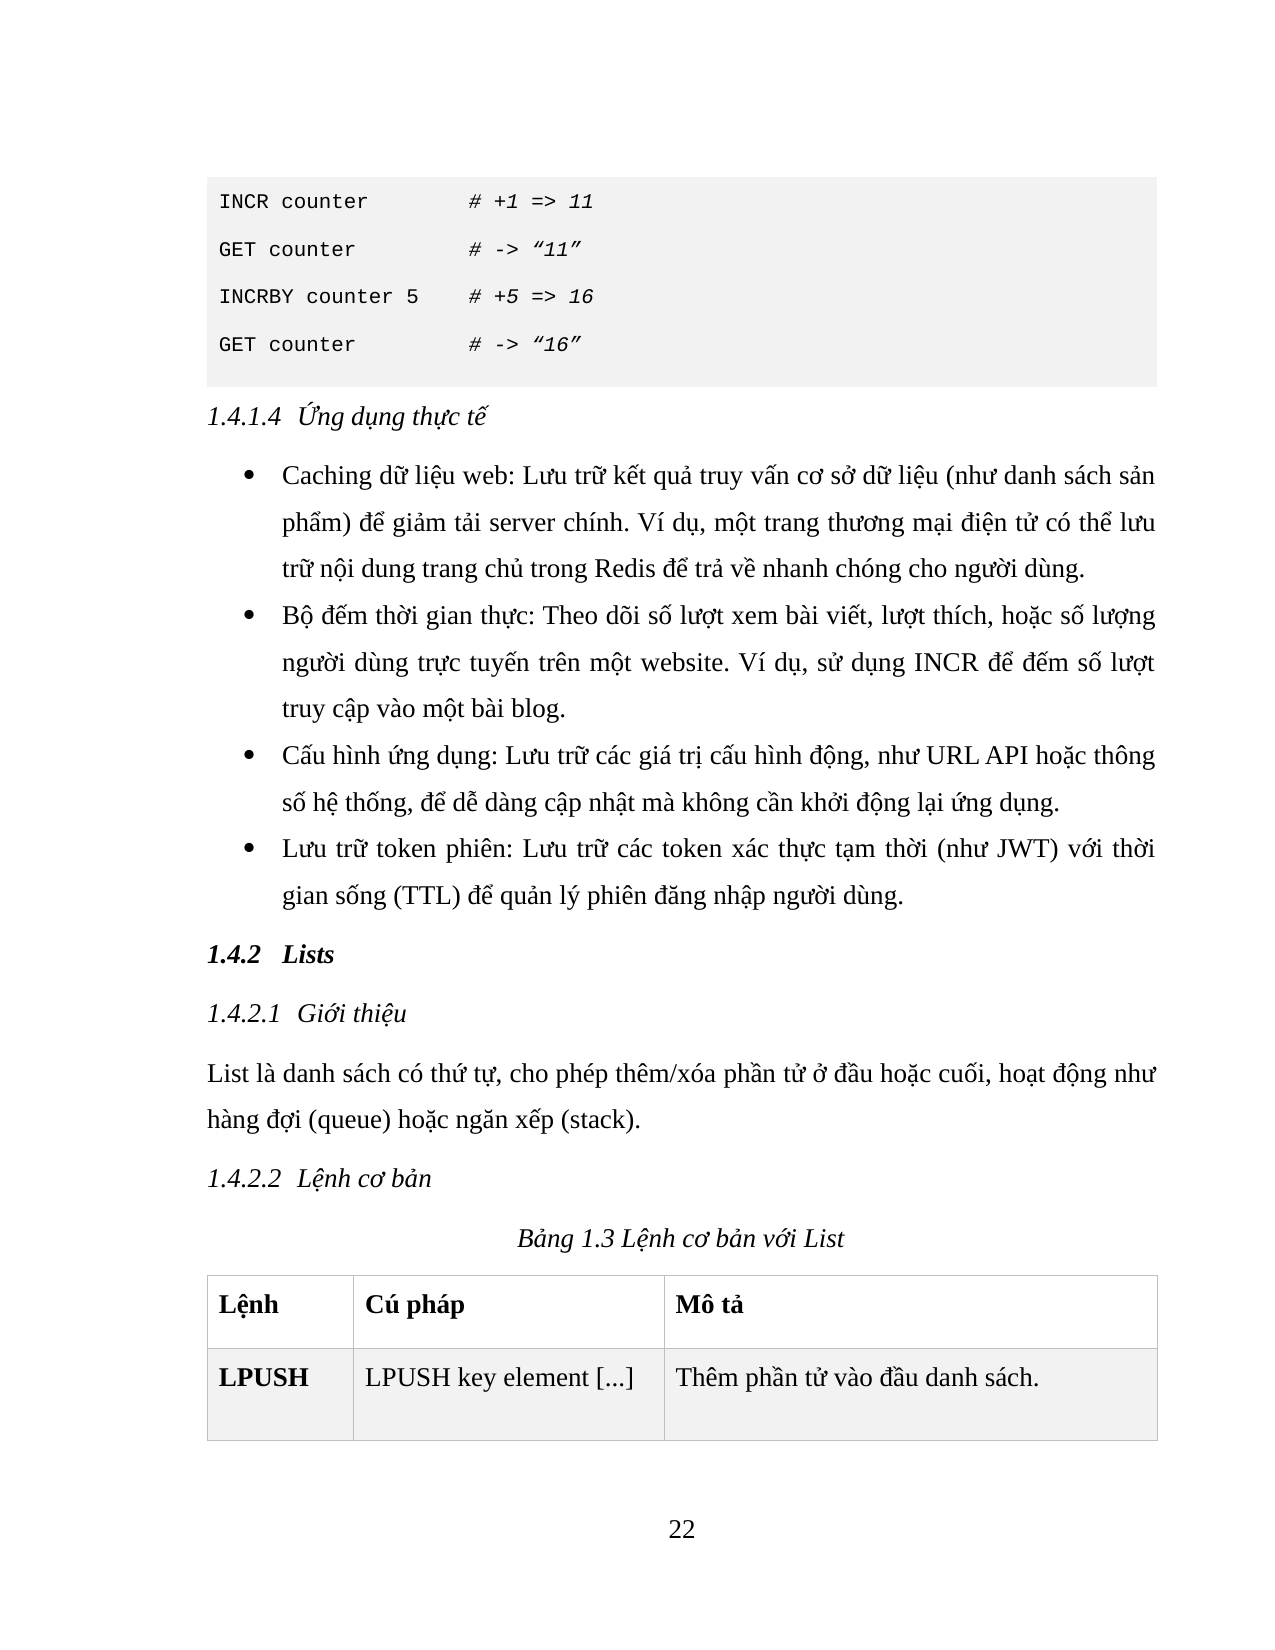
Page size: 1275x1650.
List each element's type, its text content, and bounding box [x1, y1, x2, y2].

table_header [208, 178, 1156, 386]
subtitle Ứng dụng thực tế [207, 400, 1157, 431]
table_header Cú pháp [354, 1276, 664, 1347]
list Caching dữ liệu web: Lưu trữ kết quả truy vấn cơ sở dữ liệu (như danh sách sản phẩm) để giảm tải server chính. Ví dụ, một trang thương mại điện tử có thể lưu trữ nội dung trang chủ trong Redis để trả về nhanh chóng cho người dùng. [244, 459, 1157, 583]
table_cell LPUSH [208, 1349, 353, 1440]
table_header Mô tả [665, 1276, 1157, 1347]
subtitle Giới thiệu [207, 998, 1157, 1029]
table_header Lệnh [208, 1276, 353, 1347]
table_cell LPUSH key element [...] [354, 1349, 664, 1440]
list Bộ đếm thời gian thực: Theo dõi số lượt xem bài viết, lượt thích, hoặc số lượng người dùng trực tuyến trên một website. Ví dụ, sử dụng INCR để đếm số lượt truy cập vào một bài blog. [244, 599, 1157, 723]
table_cell Thêm phần tử vào đầu danh sách. [665, 1349, 1157, 1440]
list Lưu trữ token phiên: Lưu trữ các token xác thực tạm thời (như JWT) với thời gian sống (TTL) để quản lý phiên đăng nhập người dùng. [244, 832, 1157, 910]
text Bảng 1.3 Lệnh cơ bản với List [207, 1222, 1157, 1253]
subtitle Lệnh cơ bản [207, 1163, 1157, 1194]
list Cấu hình ứng dụng: Lưu trữ các giá trị cấu hình động, như URL API hoặc thông số hệ thống, để dễ dàng cập nhật mà không cần khởi động lại ứng dụng. [244, 739, 1157, 817]
text List là danh sách có thứ tự, cho phép thêm/xóa phần tử ở đầu hoặc cuối, hoạt động như hàng đợi (queue) hoặc ngăn xếp (stack). [207, 1057, 1157, 1134]
subtitle Lists [207, 938, 1157, 969]
